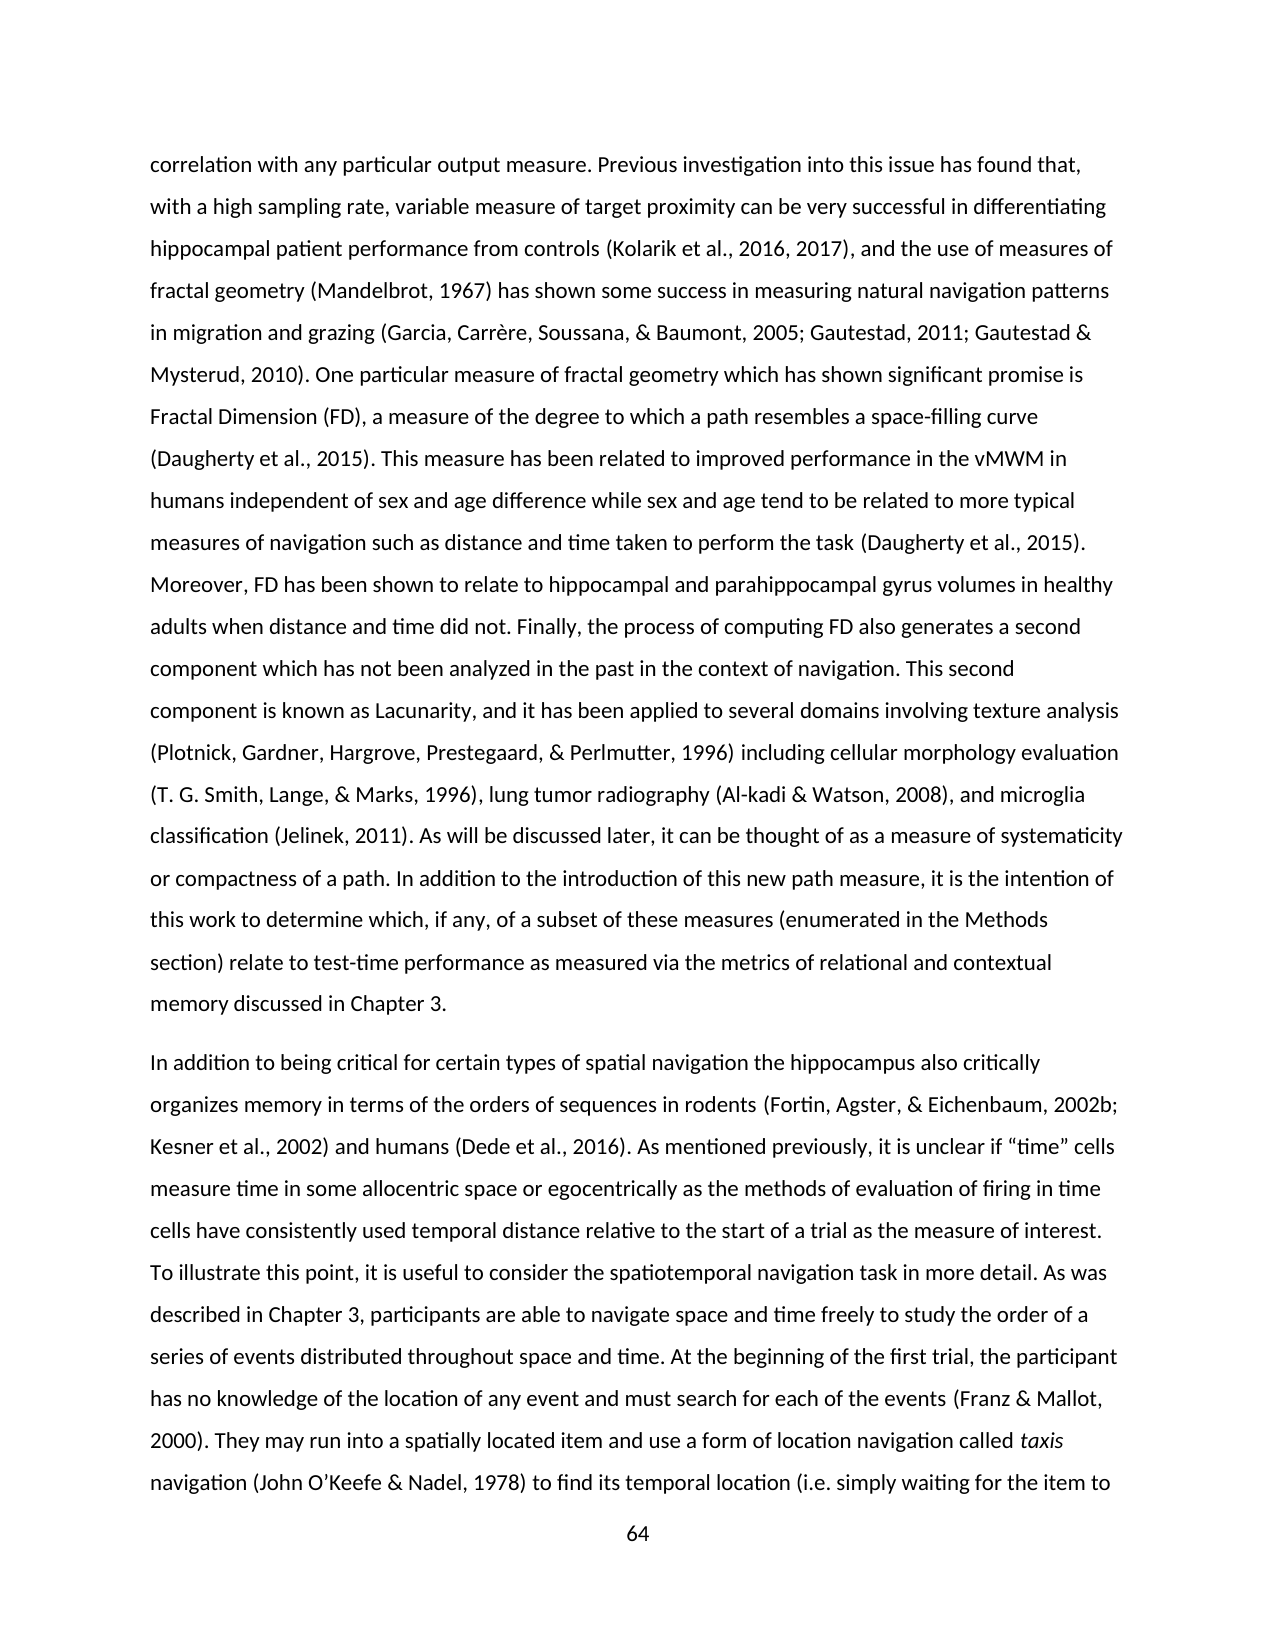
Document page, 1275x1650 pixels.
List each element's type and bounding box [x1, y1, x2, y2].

text [150, 150, 1125, 1018]
text [150, 1048, 1125, 1496]
